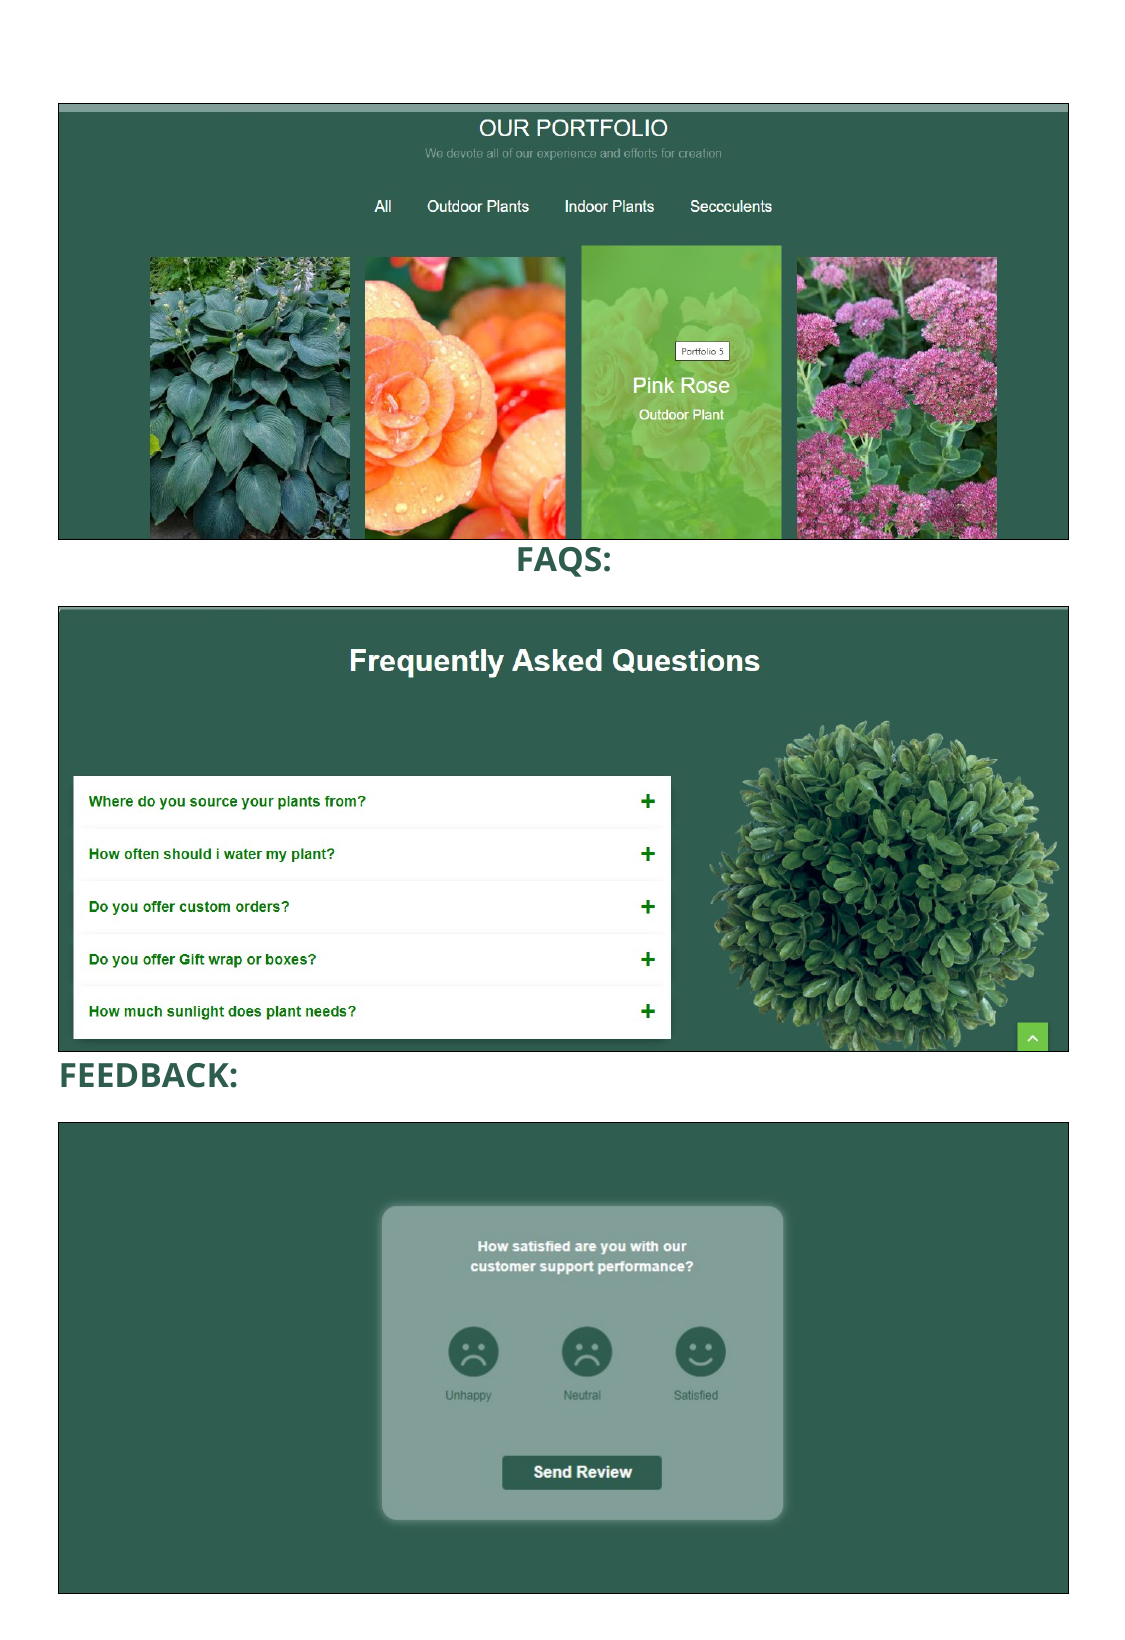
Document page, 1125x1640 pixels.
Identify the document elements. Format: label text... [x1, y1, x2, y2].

text FAQS: [510, 540, 617, 581]
picture [59, 1123, 1068, 1593]
picture [59, 607, 1068, 1051]
picture [59, 104, 1068, 539]
